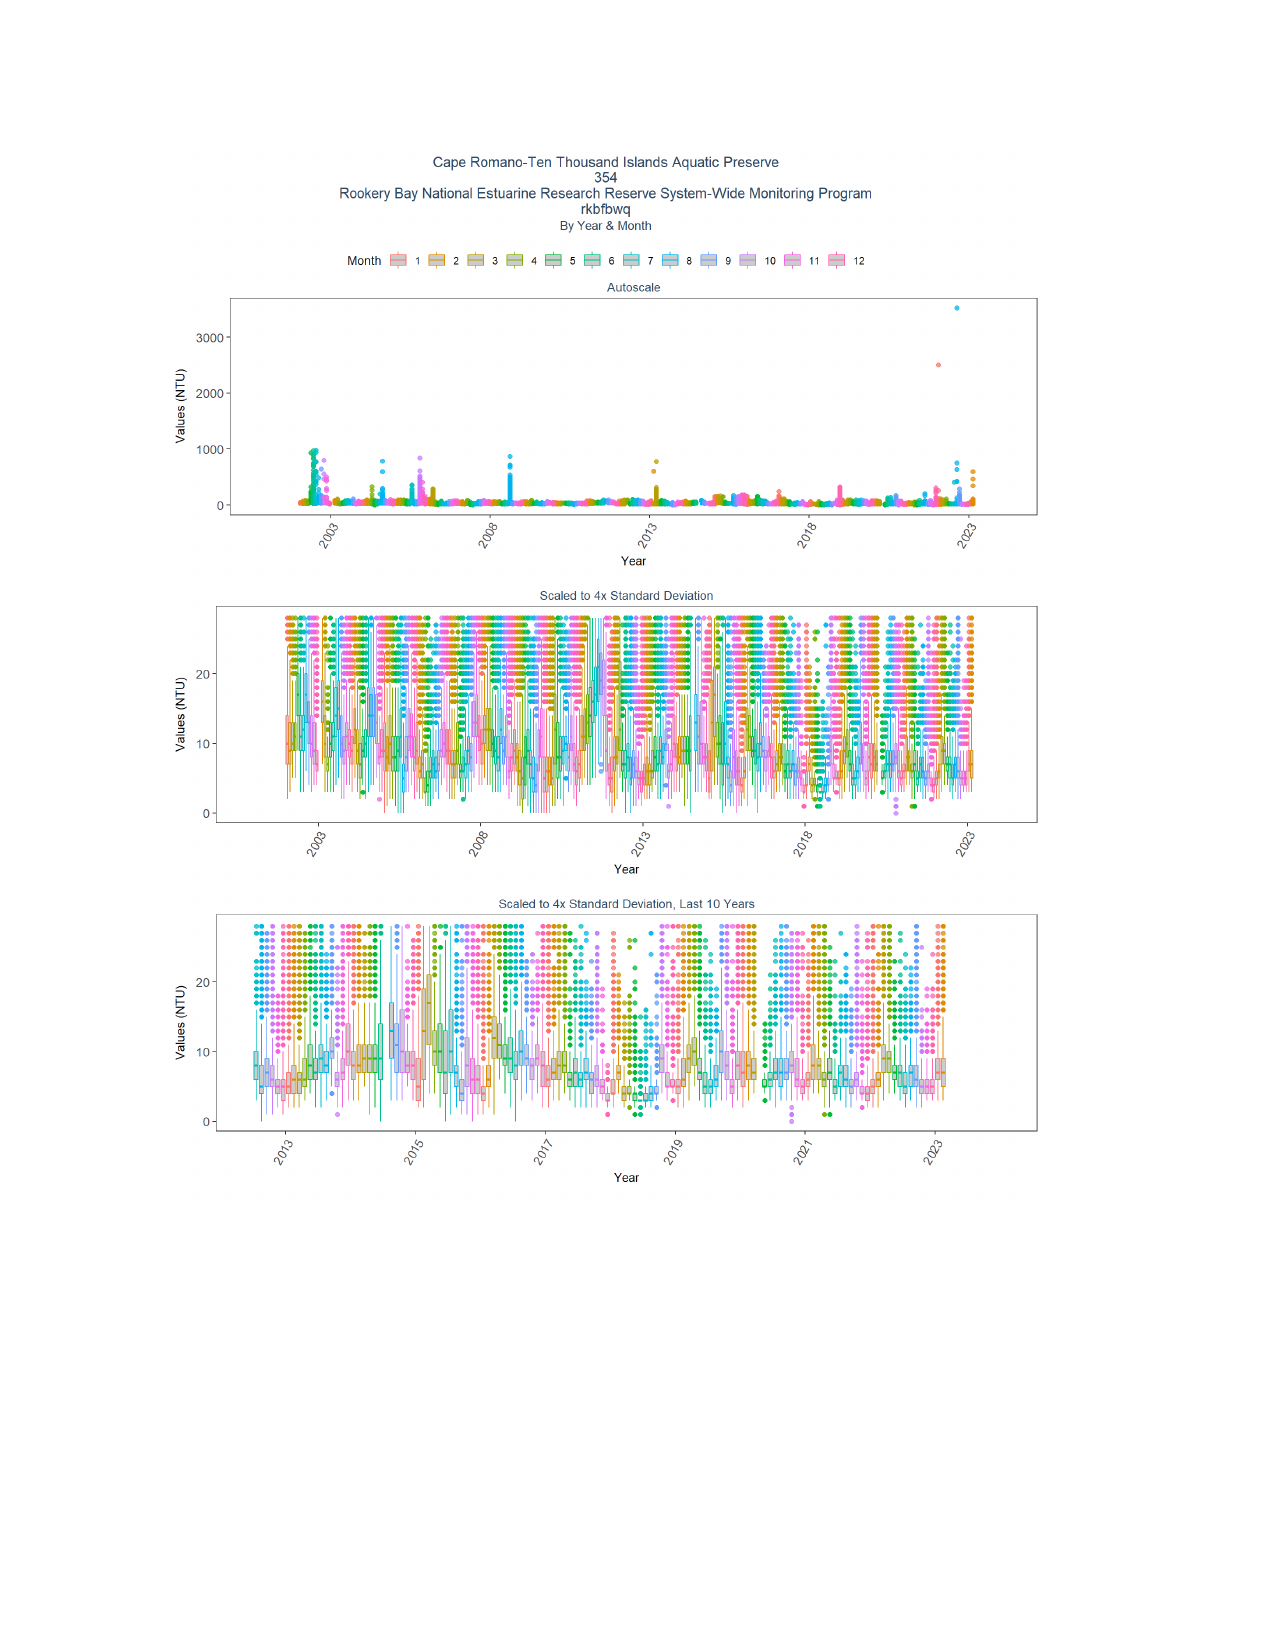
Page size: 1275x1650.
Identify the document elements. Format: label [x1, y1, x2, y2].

picture [168, 150, 1044, 1200]
